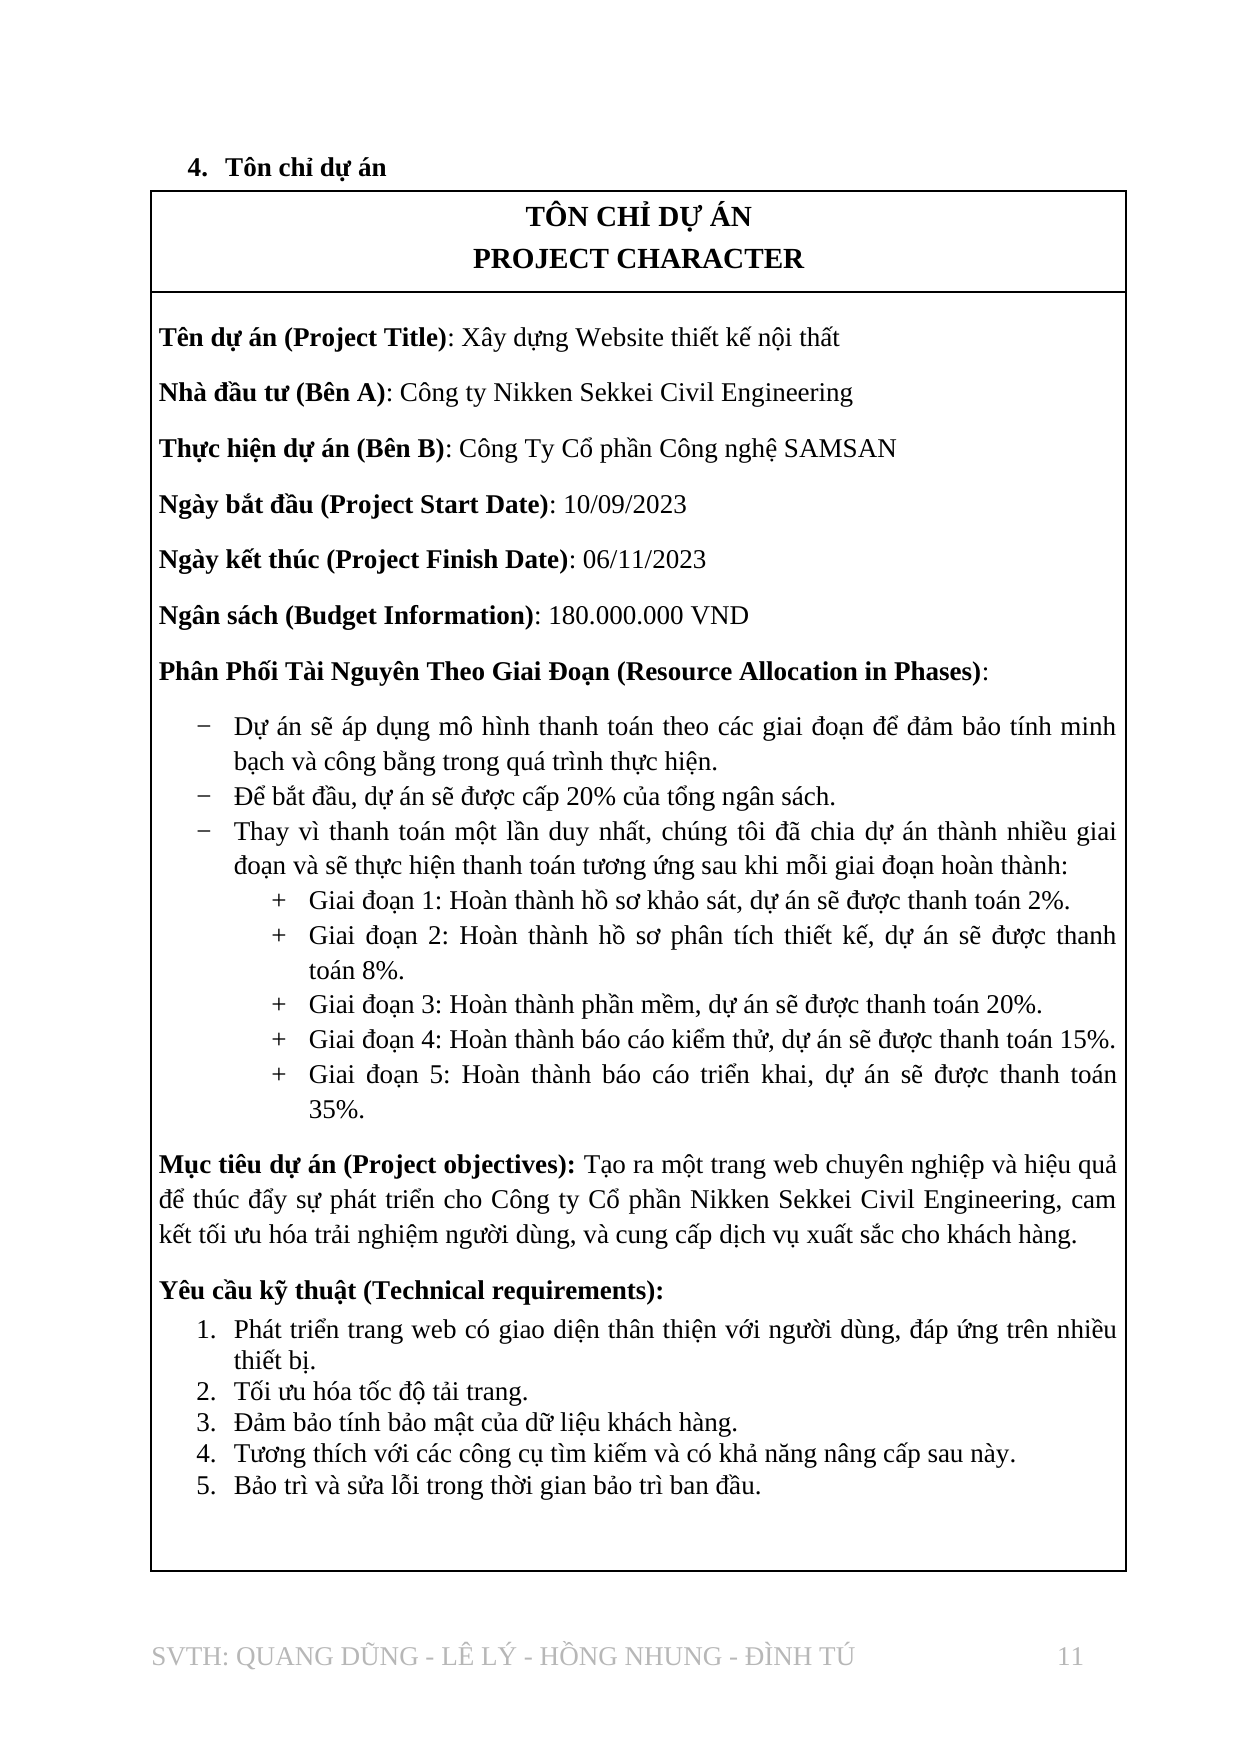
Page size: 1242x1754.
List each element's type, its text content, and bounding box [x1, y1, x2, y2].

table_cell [152, 293, 1125, 1570]
table_header TÔN CHỈ DỰ ÁN PROJECT CHARACTER [152, 192, 1125, 291]
subtitle Tôn chỉ dự án [187, 151, 1090, 182]
